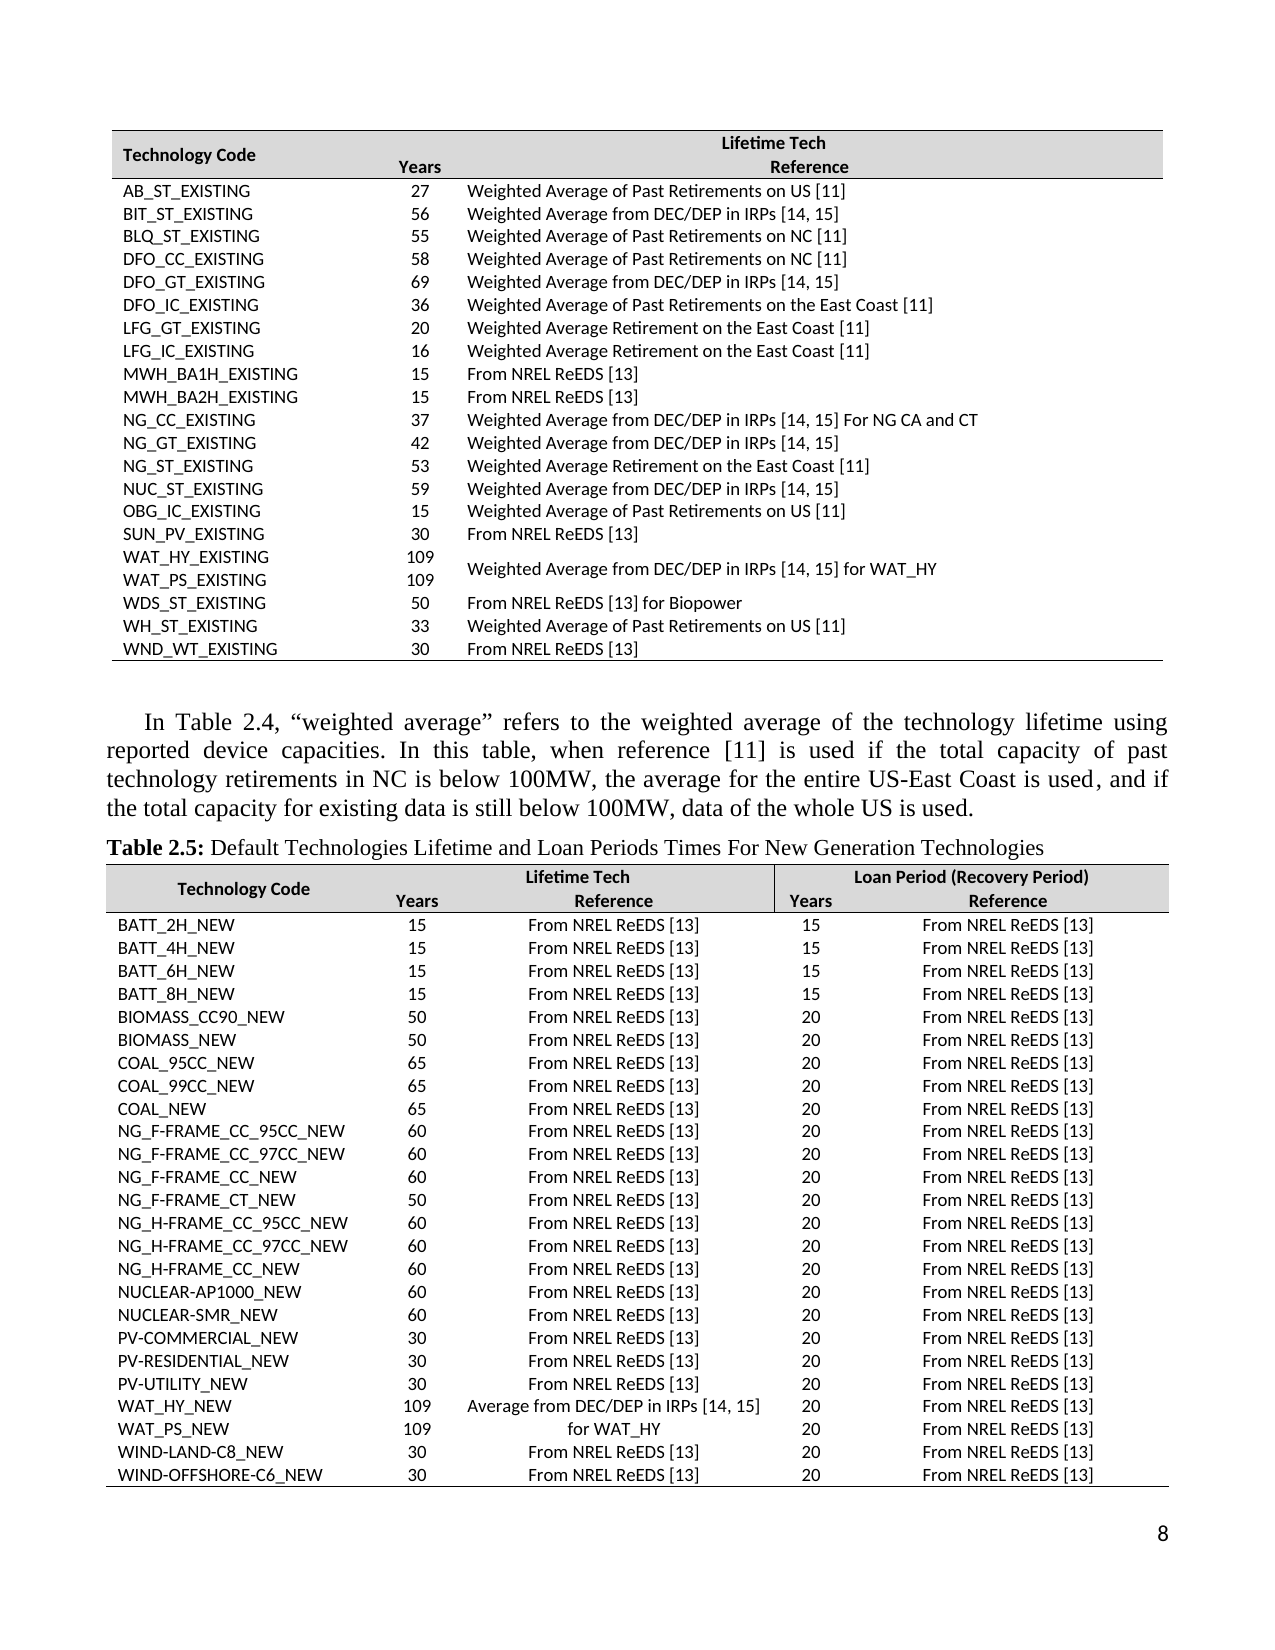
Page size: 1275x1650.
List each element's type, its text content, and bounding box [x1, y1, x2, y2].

table_cell Weighted Average from DEC/DEP in IRPs [456, 202, 1163, 225]
table_cell 15 [381, 959, 453, 982]
table_cell Weighted Average of Past Retirements on US [456, 500, 1163, 523]
table_cell 50 [384, 591, 456, 614]
table_cell 27 [384, 179, 456, 202]
table_cell 20 [775, 1257, 847, 1280]
table_cell From NREL ReEDS [847, 1120, 1169, 1142]
table_cell WAT_PS_NEW [106, 1418, 381, 1440]
table_cell From NREL ReEDS [847, 1188, 1169, 1211]
table_cell From NREL ReEDS [847, 1005, 1169, 1028]
table_cell MWH_BA2H_EXISTING [112, 385, 384, 408]
table_cell From NREL ReEDS [847, 1440, 1169, 1463]
table_cell 20 [775, 1165, 847, 1188]
table_cell From NREL ReEDS [453, 1188, 774, 1211]
table_cell BATT_8H_NEW [106, 982, 381, 1005]
table_cell 30 [381, 1463, 453, 1486]
table_cell 20 [775, 1188, 847, 1211]
table_cell 20 [775, 1303, 847, 1326]
table_cell 20 [775, 1440, 847, 1463]
table_cell 109 [381, 1395, 453, 1417]
table_cell From NREL ReEDS [453, 1280, 774, 1303]
table_cell 20 [775, 1028, 847, 1051]
table_header Lifetime Tech [381, 865, 774, 888]
table_cell BLQ_ST_EXISTING [112, 225, 384, 248]
table_cell NG_F-FRAME_CC_NEW [106, 1165, 381, 1188]
table_cell Years [384, 154, 456, 178]
table_cell 20 [775, 1326, 847, 1349]
table_cell WIND-OFFSHORE-C6_NEW [106, 1463, 381, 1486]
table_cell 20 [775, 1372, 847, 1394]
table_cell NG_F-FRAME_CC_95CC_NEW [106, 1120, 381, 1142]
table_cell DFO_CC_EXISTING [112, 248, 384, 271]
table_cell WDS_ST_EXISTING [112, 591, 384, 614]
table_cell 50 [381, 1005, 453, 1028]
table_cell From NREL ReEDS [453, 1028, 774, 1051]
table_cell From NREL ReEDS [847, 1418, 1169, 1440]
table_cell Weighted Average of Past Retirements on the East Coast [456, 294, 1163, 316]
table_cell From NREL ReEDS [847, 1395, 1169, 1417]
table_cell WAT_HY_EXISTING [112, 546, 384, 568]
table_cell Weighted Average from DEC/DEP in IRPs [456, 477, 1163, 500]
table_cell From NREL ReEDS [847, 1097, 1169, 1119]
table_cell From NREL ReEDS [453, 1143, 774, 1165]
table_cell 20 [775, 1120, 847, 1142]
table_cell Reference [847, 888, 1169, 912]
table_cell NG_GT_EXISTING [112, 431, 384, 454]
table_cell Reference [456, 154, 1163, 178]
table_cell From NREL ReEDS [453, 1257, 774, 1280]
table_cell WAT_HY_NEW [106, 1395, 381, 1417]
table_cell 20 [775, 1349, 847, 1372]
table_cell Weighted Average from DEC/DEP in IRPs For NG CA and CT [456, 408, 1163, 431]
table_cell From NREL ReEDS [453, 1303, 774, 1326]
table_cell 60 [381, 1143, 453, 1165]
table_cell 15 [384, 385, 456, 408]
table_cell From NREL ReEDS [453, 1211, 774, 1234]
table_header Technology Code [106, 865, 381, 912]
table_cell 58 [384, 248, 456, 271]
table_cell From NREL ReEDS [847, 913, 1169, 936]
table_cell Reference [453, 888, 774, 912]
table_cell From NREL ReEDS [453, 1440, 774, 1463]
table_cell From NREL ReEDS [847, 1143, 1169, 1165]
table_cell WIND-LAND-C8_NEW [106, 1440, 381, 1463]
table_cell From NREL ReEDS [847, 959, 1169, 982]
text Table 2.5: Default Technologies Lifetime and Loan Periods Times For New Generation Technologies [106, 834, 1169, 861]
table_cell From NREL ReEDS [847, 1165, 1169, 1188]
table_cell Weighted Average Retirement on the East Coast [456, 339, 1163, 362]
table_cell 60 [381, 1211, 453, 1234]
table_cell BATT_4H_NEW [106, 936, 381, 959]
table_cell From NREL ReEDS [453, 1074, 774, 1097]
table_cell Weighted Average from DEC/DEP in IRPs for WAT_HY [456, 546, 1163, 591]
table_cell 15 [381, 936, 453, 959]
table_cell 56 [384, 202, 456, 225]
table_cell 15 [384, 500, 456, 523]
table_cell 16 [384, 339, 456, 362]
table_cell LFG_IC_EXISTING [112, 339, 384, 362]
table_cell 33 [384, 614, 456, 637]
table_cell From NREL ReEDS [847, 1349, 1169, 1372]
table_cell 15 [384, 362, 456, 385]
table_cell From NREL ReEDS [847, 1257, 1169, 1280]
table_cell 60 [381, 1234, 453, 1257]
table_cell From NREL ReEDS [453, 959, 774, 982]
table_cell 37 [384, 408, 456, 431]
table_cell 109 [384, 546, 456, 568]
table_cell 50 [381, 1188, 453, 1211]
table_cell 15 [775, 982, 847, 1005]
table_cell From NREL ReEDS [847, 1074, 1169, 1097]
table_cell NG_ST_EXISTING [112, 454, 384, 477]
table_cell PV-COMMERCIAL_NEW [106, 1326, 381, 1349]
table_cell AB_ST_EXISTING [112, 179, 384, 202]
table_cell 60 [381, 1280, 453, 1303]
table_cell From NREL ReEDS [453, 1097, 774, 1119]
table_cell WH_ST_EXISTING [112, 614, 384, 637]
table_header Lifetime Tech [384, 131, 1163, 154]
table_cell NUCLEAR-SMR_NEW [106, 1303, 381, 1326]
table_cell From NREL ReEDS [453, 1165, 774, 1188]
table_cell 20 [775, 1234, 847, 1257]
table_cell 15 [381, 982, 453, 1005]
table_cell 55 [384, 225, 456, 248]
table_cell NG_F-FRAME_CT_NEW [106, 1188, 381, 1211]
table_cell From NREL ReEDS [453, 1234, 774, 1257]
table_cell 20 [775, 1051, 847, 1074]
table_cell 65 [381, 1051, 453, 1074]
table_cell 30 [384, 637, 456, 660]
table_cell 69 [384, 271, 456, 293]
table_cell From NREL ReEDS [456, 523, 1163, 546]
table_cell 15 [775, 959, 847, 982]
table_cell Weighted Average of Past Retirements on NC [456, 225, 1163, 248]
table_cell LFG_GT_EXISTING [112, 316, 384, 339]
table_cell 60 [381, 1257, 453, 1280]
table_cell From NREL ReEDS [456, 385, 1163, 408]
table_cell From NREL ReEDS [847, 1028, 1169, 1051]
table_cell BIT_ST_EXISTING [112, 202, 384, 225]
table_cell BIOMASS_NEW [106, 1028, 381, 1051]
table_cell WND_WT_EXISTING [112, 637, 384, 660]
table_cell 20 [775, 1097, 847, 1119]
table_cell COAL_99CC_NEW [106, 1074, 381, 1097]
table_cell BIOMASS_CC90_NEW [106, 1005, 381, 1028]
table_cell Weighted Average Retirement on the East Coast [456, 454, 1163, 477]
table_cell From NREL ReEDS [847, 1211, 1169, 1234]
table_cell Years [775, 888, 847, 912]
table_cell NG_H-FRAME_CC_97CC_NEW [106, 1234, 381, 1257]
table_cell From NREL ReEDS [453, 913, 774, 936]
table_cell 109 [381, 1418, 453, 1440]
table_cell 20 [775, 1395, 847, 1417]
table_cell Weighted Average of Past Retirements on US [456, 179, 1163, 202]
table_cell 36 [384, 294, 456, 316]
table_cell NUCLEAR-AP1000_NEW [106, 1280, 381, 1303]
table_cell COAL_95CC_NEW [106, 1051, 381, 1074]
table_cell NG_F-FRAME_CC_97CC_NEW [106, 1143, 381, 1165]
table_cell From NREL ReEDS [847, 1051, 1169, 1074]
table_cell 30 [381, 1440, 453, 1463]
table_cell Weighted Average from DEC/DEP in IRPs [456, 271, 1163, 293]
table_cell Weighted Average of Past Retirements on US [456, 614, 1163, 637]
table_cell From NREL ReEDS for Biopower [456, 591, 1163, 614]
table_cell From NREL ReEDS [453, 982, 774, 1005]
table_cell From NREL ReEDS [456, 362, 1163, 385]
table_cell From NREL ReEDS [847, 1234, 1169, 1257]
table_cell 20 [775, 1211, 847, 1234]
table_cell WAT_PS_EXISTING [112, 569, 384, 591]
table_cell PV-UTILITY_NEW [106, 1372, 381, 1394]
table_cell 20 [775, 1418, 847, 1440]
table_header Technology Code [112, 131, 384, 178]
table_cell 30 [384, 523, 456, 546]
table_cell Weighted Average from DEC/DEP in IRPs [456, 431, 1163, 454]
table_cell 50 [381, 1028, 453, 1051]
table_cell NUC_ST_EXISTING [112, 477, 384, 500]
table_cell From NREL ReEDS [847, 1280, 1169, 1303]
table_cell From NREL ReEDS [847, 1372, 1169, 1394]
table_cell From NREL ReEDS [453, 1005, 774, 1028]
table_cell From NREL ReEDS [453, 1349, 774, 1372]
table_cell 59 [384, 477, 456, 500]
table_cell Average from DEC/DEP in IRPs for WAT_HY [453, 1395, 774, 1440]
table_cell PV-RESIDENTIAL_NEW [106, 1349, 381, 1372]
table_cell DFO_IC_EXISTING [112, 294, 384, 316]
table_cell Years [381, 888, 453, 912]
table_cell From NREL ReEDS [453, 1326, 774, 1349]
table_cell NG_CC_EXISTING [112, 408, 384, 431]
table_cell Weighted Average Retirement on the East Coast [456, 316, 1163, 339]
table_cell Weighted Average of Past Retirements on NC [456, 248, 1163, 271]
table_cell BATT_2H_NEW [106, 913, 381, 936]
table_header Loan Period (Recovery Period) [775, 865, 1169, 888]
table_cell 42 [384, 431, 456, 454]
table_cell 60 [381, 1120, 453, 1142]
table_cell From NREL ReEDS [453, 1120, 774, 1142]
table_cell 20 [775, 1463, 847, 1486]
table_cell BATT_6H_NEW [106, 959, 381, 982]
table_cell From NREL ReEDS [456, 637, 1163, 660]
table_cell 53 [384, 454, 456, 477]
table_cell 65 [381, 1074, 453, 1097]
table_cell 20 [775, 1005, 847, 1028]
table_cell From NREL ReEDS [847, 1303, 1169, 1326]
table_cell From NREL ReEDS [453, 1372, 774, 1394]
table_cell 15 [381, 913, 453, 936]
table_cell From NREL ReEDS [847, 982, 1169, 1005]
table_cell From NREL ReEDS [453, 936, 774, 959]
table_cell DFO_GT_EXISTING [112, 271, 384, 293]
table_cell From NREL ReEDS [453, 1463, 774, 1486]
table_cell From NREL ReEDS [847, 936, 1169, 959]
table_cell MWH_BA1H_EXISTING [112, 362, 384, 385]
table_cell 20 [775, 1143, 847, 1165]
table_cell OBG_IC_EXISTING [112, 500, 384, 523]
table_cell NG_H-FRAME_CC_NEW [106, 1257, 381, 1280]
table_cell From NREL ReEDS [453, 1051, 774, 1074]
table_cell 30 [381, 1372, 453, 1394]
table_cell 60 [381, 1165, 453, 1188]
table_cell From NREL ReEDS [847, 1463, 1169, 1486]
table_cell 65 [381, 1097, 453, 1119]
table_cell 20 [775, 1280, 847, 1303]
table_cell 15 [775, 913, 847, 936]
table_cell COAL_NEW [106, 1097, 381, 1119]
text In Table 2.4, “weighted average” refers to the weighted average of the technology lifetime using reported device capacities. In this table, when reference is used if the total capacity of past technology retirements in NC is below 100MW, the average for the entire US-East Coast is used, and if the total capacity for existing data is still below 100MW, data of the whole US is used. [106, 707, 1169, 822]
table_cell 60 [381, 1303, 453, 1326]
table_cell SUN_PV_EXISTING [112, 523, 384, 546]
table_cell 30 [381, 1349, 453, 1372]
table_cell 20 [775, 1074, 847, 1097]
table_cell From NREL ReEDS [847, 1326, 1169, 1349]
table_cell 15 [775, 936, 847, 959]
table_cell NG_H-FRAME_CC_95CC_NEW [106, 1211, 381, 1234]
table_cell 20 [384, 316, 456, 339]
table_cell 109 [384, 569, 456, 591]
table_cell 30 [381, 1326, 453, 1349]
